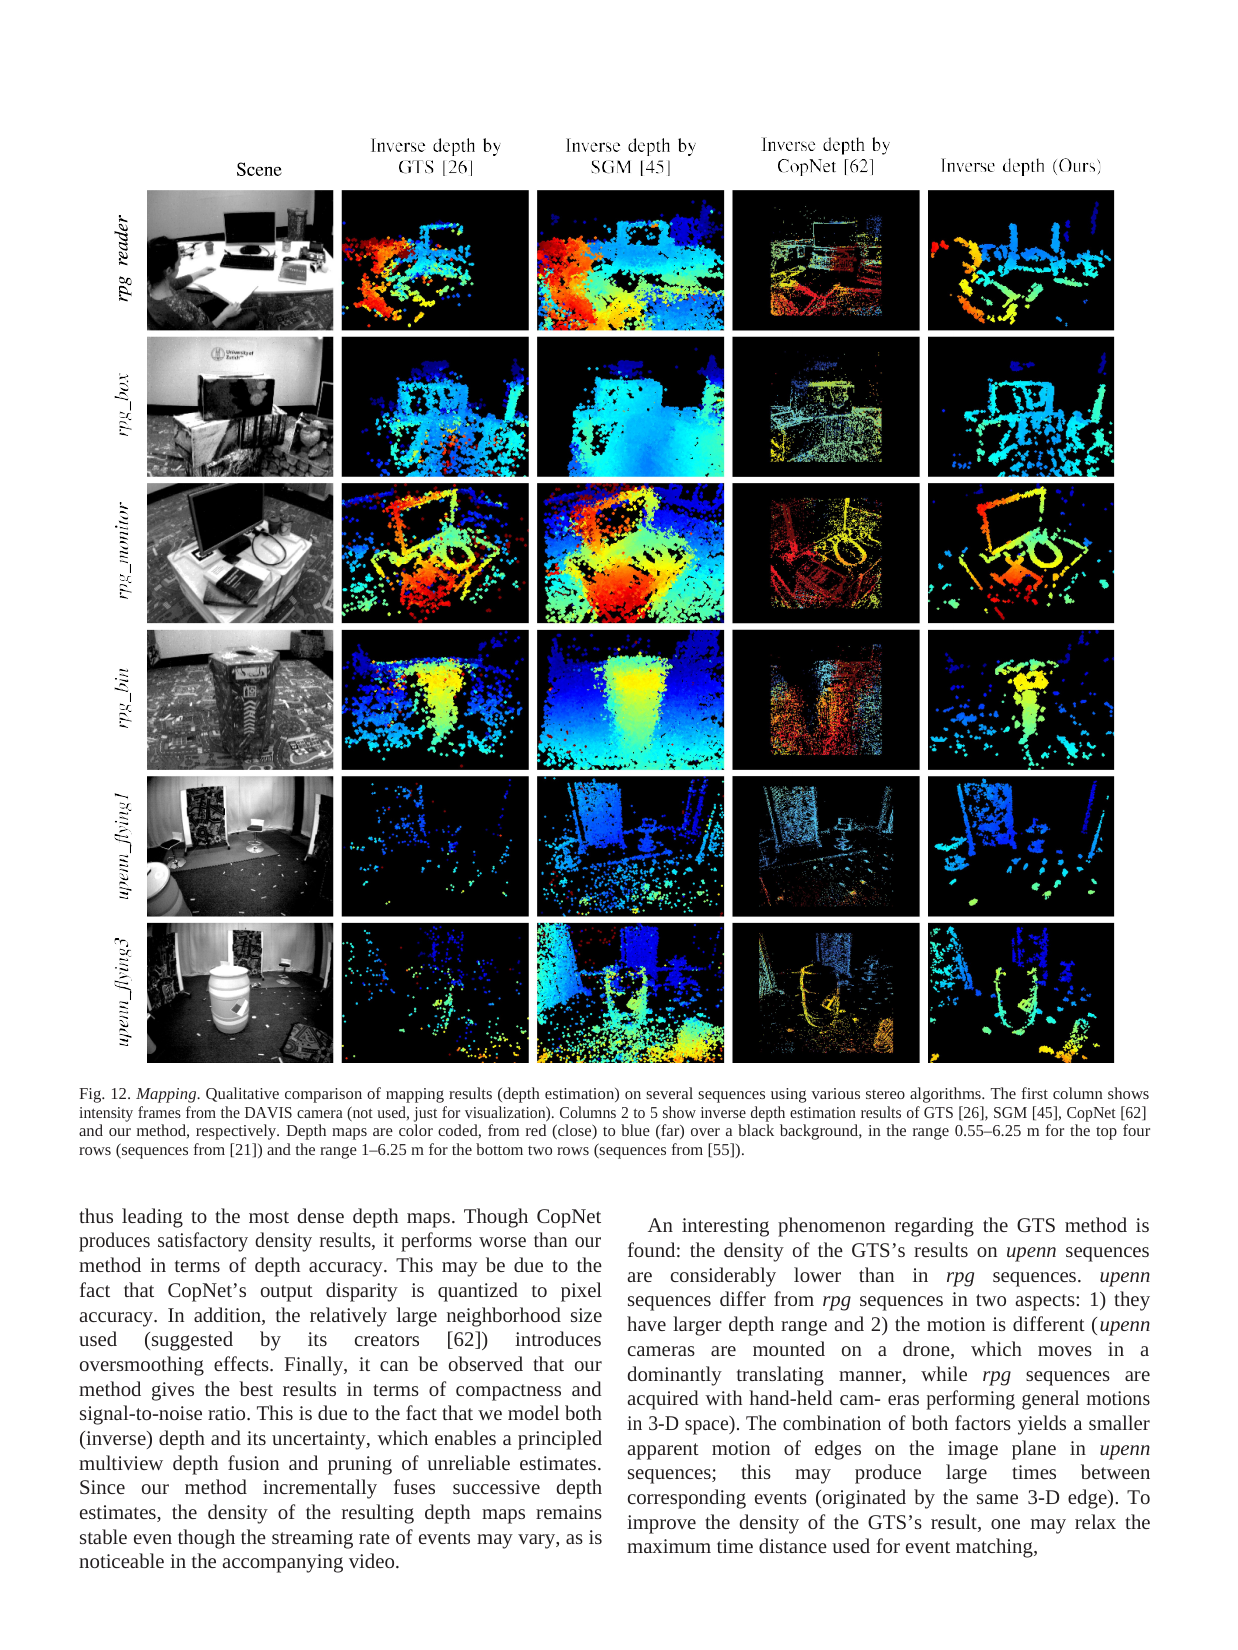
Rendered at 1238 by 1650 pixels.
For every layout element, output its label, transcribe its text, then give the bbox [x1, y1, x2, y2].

text thus leading to the most dense depth maps. Though CopNet produces satisfactory density results, it performs worse than our method in terms of depth accuracy. This may be due to the fact that CopNet’s output disparity is quantized to pixel accuracy. In addition, the relatively large neighborhood size used (suggested by its creators [62]) introduces oversmoothing effects. Finally, it can be observed that our method gives the best results in terms of compactness and signal-to-noise ratio. This is due to the fact that we model both (inverse) depth and its uncertainty, which enables a principled multiview depth fusion and pruning of unreliable estimates. Since our method incrementally fuses successive depth estimates, the density of the resulting depth maps remains stable even though the streaming rate of events may vary, as is noticeable in the accompanying video. [79, 1204, 602, 1573]
text Fig. 12. Mapping. Qualitative comparison of mapping results (depth estimation) on several sequences using various stereo algorithms. The first column shows intensity frames from the DAVIS camera (not used, just for visualization). Columns 2 to 5 show inverse depth estimation results of GTS [26], SGM [45], CopNet [62] and our method, respectively. Depth maps are color coded, from red (close) to blue (far) over a black background, in the range 0.55–6.25 m for the top four rows (sequences from [21]) and the range 1–6.25 m for the bottom two rows (sequences from [55]). [79, 1085, 1150, 1159]
picture [147, 190, 1115, 1063]
picture [115, 502, 132, 599]
picture [114, 373, 132, 436]
picture [114, 668, 132, 728]
picture [370, 138, 501, 176]
picture [114, 938, 132, 1046]
picture [940, 158, 1101, 176]
text An interesting phenomenon regarding the GTS method is found: the density of the GTS’s results on upenn sequences are considerably lower than in rpg sequences. upenn sequences differ from rpg sequences in two aspects: 1) they have larger depth range and 2) the motion is different (upenn cameras are mounted on a drone, which moves in a dominantly translating manner, while rpg sequences are acquired with hand-held cam- eras performing general motions in 3-D space). The combination of both factors yields a smaller apparent motion of edges on the image plane in upenn sequences; this may produce large times between corresponding events (originated by the same 3-D edge). To improve the density of the GTS’s result, one may relax the maximum time distance used for event matching, [627, 1213, 1150, 1558]
picture [761, 137, 890, 176]
picture [114, 793, 132, 899]
picture [565, 138, 696, 176]
